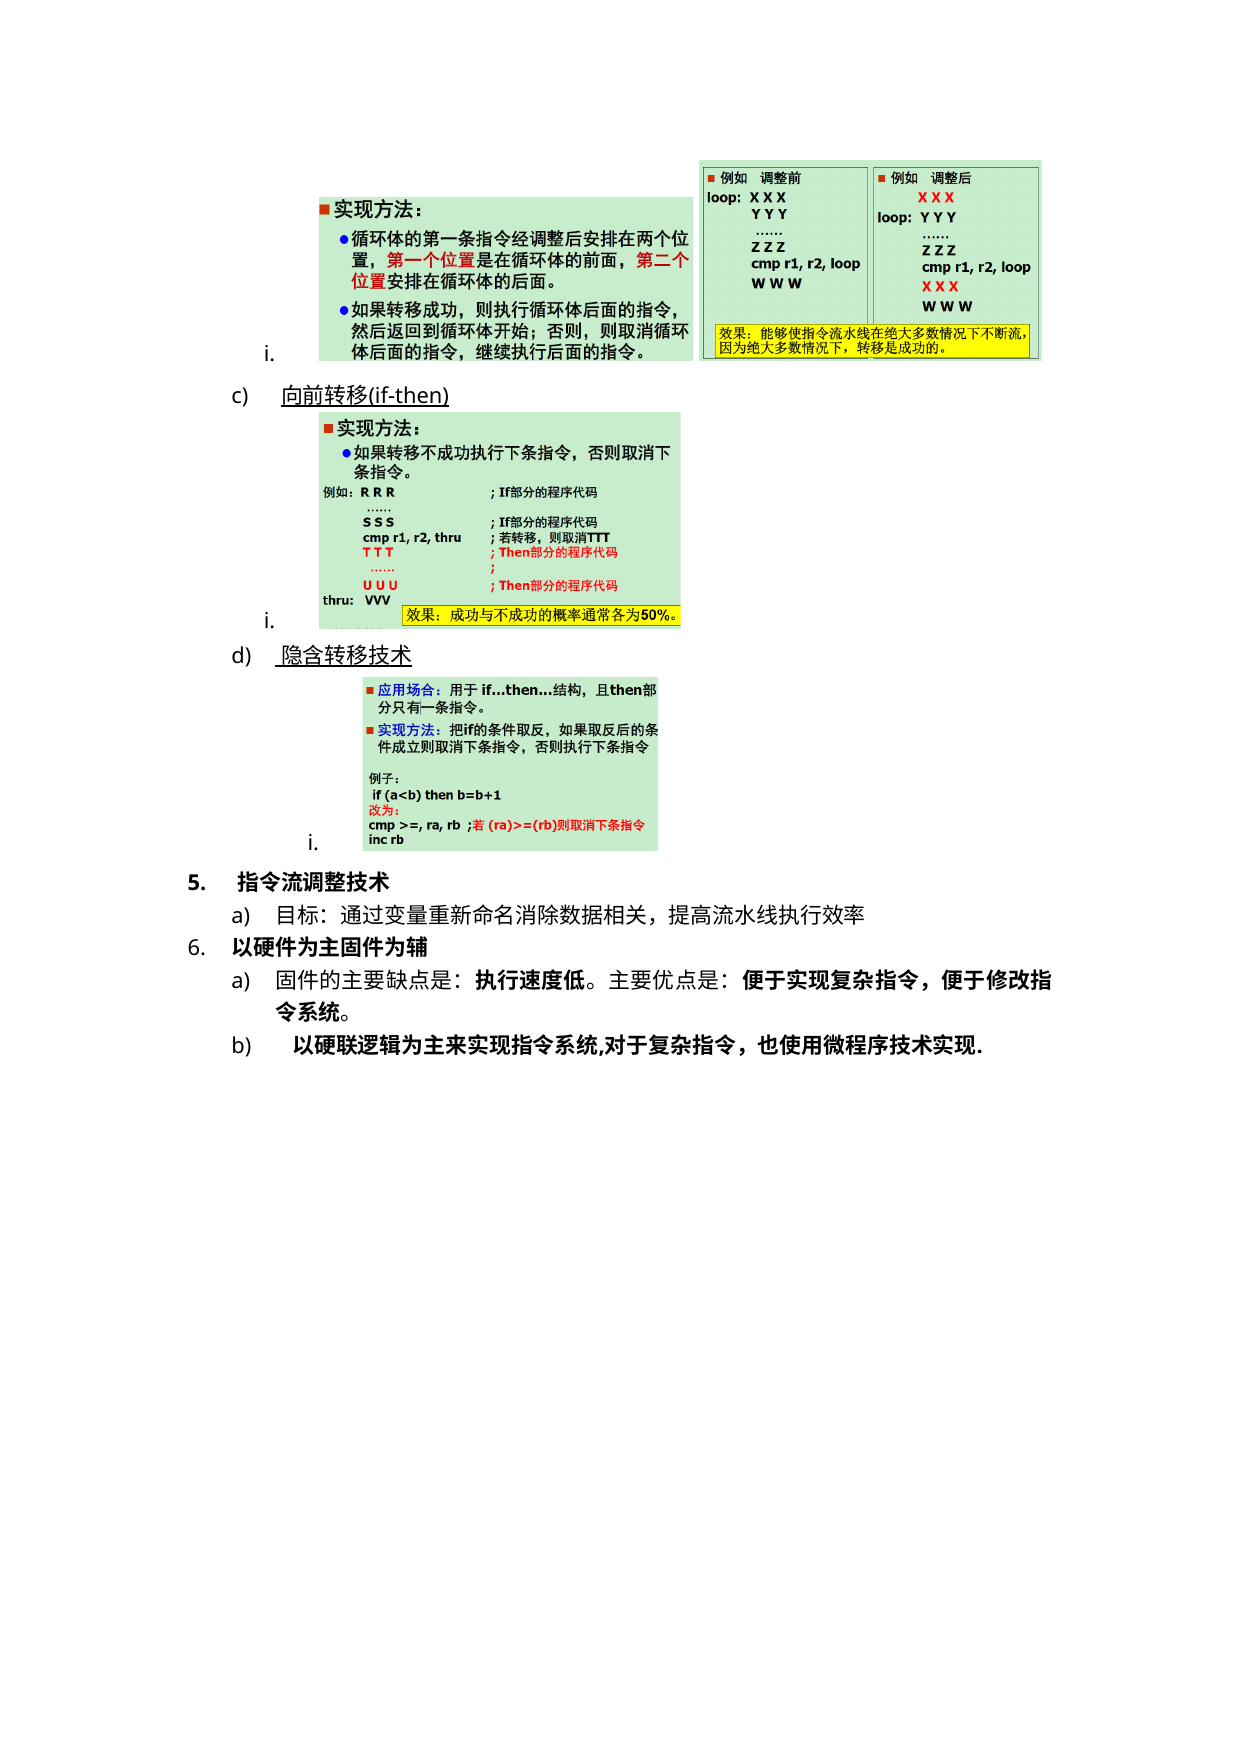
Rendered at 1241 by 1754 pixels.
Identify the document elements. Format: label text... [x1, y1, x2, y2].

picture [699, 160, 1042, 361]
picture [362, 677, 658, 851]
list 固件的主要缺点是：执行速度低。主要优点是：便于实现复杂指令，便于修改指令系统。 [231, 962, 1053, 1027]
list 向前转移(if-then) [231, 377, 1053, 410]
picture [318, 412, 681, 629]
list 以硬件为主固件为辅 [187, 930, 1053, 962]
list 隐含转移技术 [231, 637, 1053, 670]
list 目标：通过变量重新命名消除数据相关，提高流水线执行效率 [231, 897, 1053, 930]
picture [318, 197, 694, 361]
list 以硬联逻辑为主来实现指令系统,对于复杂指令，也使用微程序技术实现. [231, 1027, 1053, 1060]
list 指令流调整技术 [187, 865, 1053, 897]
